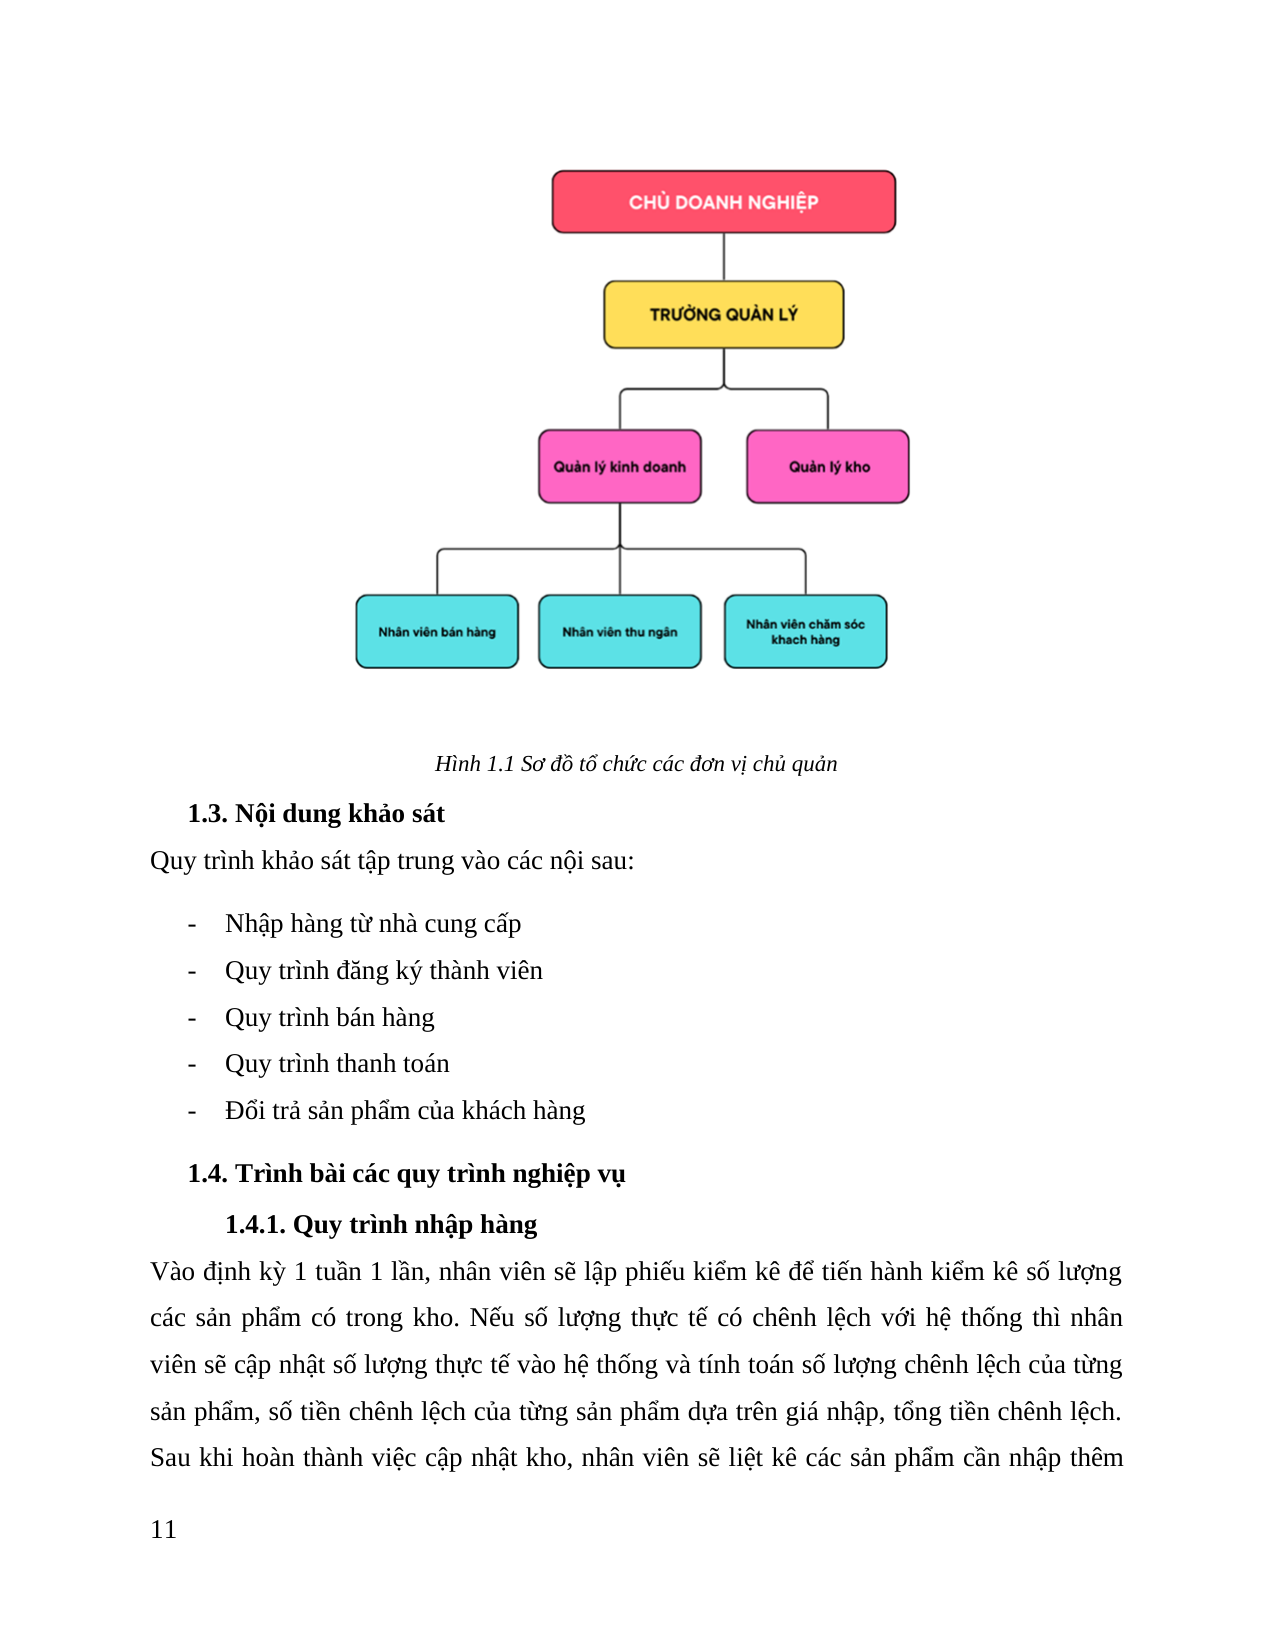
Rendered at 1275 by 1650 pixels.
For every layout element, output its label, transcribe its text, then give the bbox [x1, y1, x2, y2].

subtitle Trình bài các quy trình nghiệp vụ [187, 1157, 1125, 1188]
list Đổi trả sản phẩm của khách hàng [187, 1094, 1125, 1125]
subtitle Nội dung khảo sát [187, 797, 1125, 828]
list Quy trình bán hàng [187, 1001, 1125, 1032]
list Nhập hàng từ nhà cung cấp [187, 907, 1125, 938]
list Quy trình đăng ký thành viên [187, 954, 1125, 985]
list Quy trình thanh toán [187, 1047, 1125, 1078]
picture [346, 150, 929, 682]
subtitle Quy trình nhập hàng [225, 1208, 1125, 1239]
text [150, 1255, 1125, 1473]
text Quy trình khảo sát tập trung vào các nội sau: [150, 844, 1125, 875]
